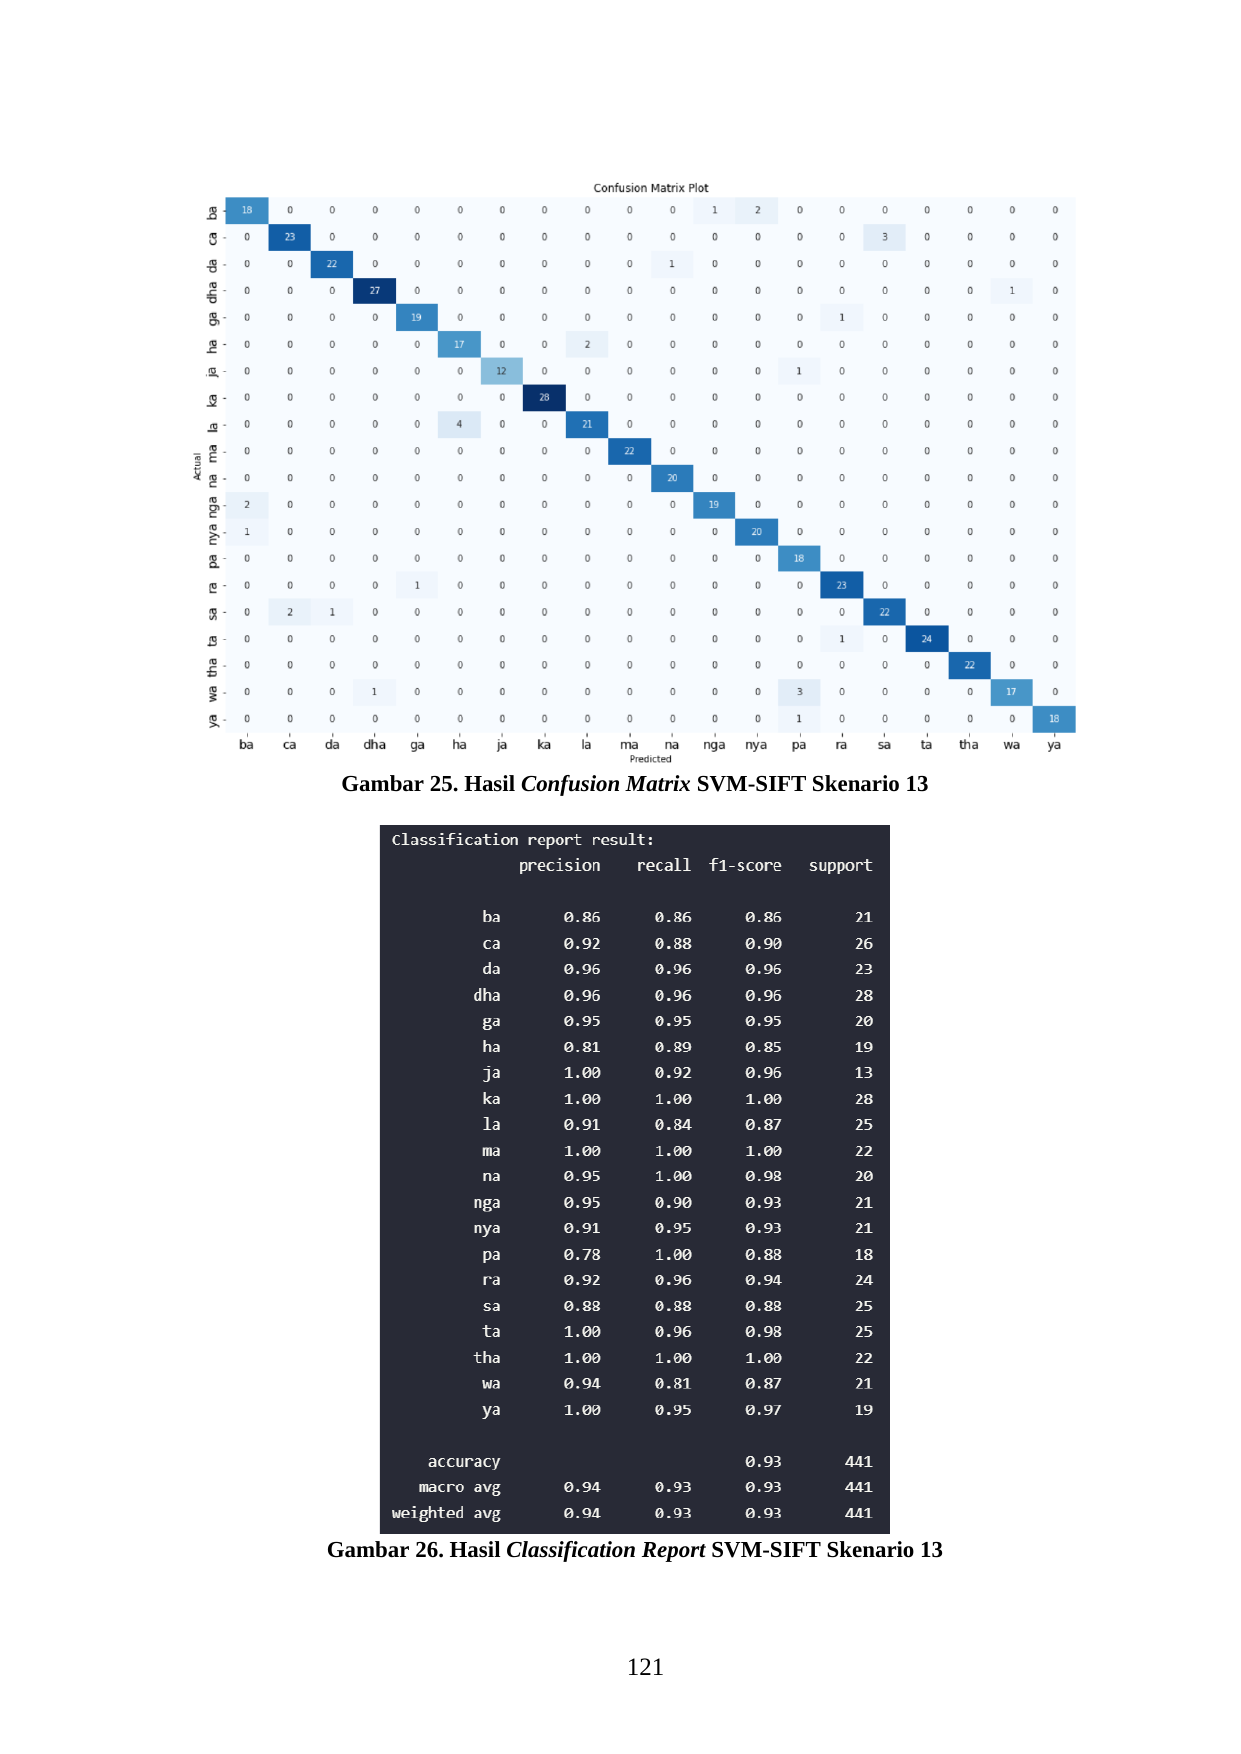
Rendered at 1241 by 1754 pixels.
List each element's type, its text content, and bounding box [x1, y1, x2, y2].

text Gambar 26. Hasil Classification Report SVM-SIFT Skenario 13 [177, 1536, 1092, 1562]
picture [189, 177, 1081, 768]
text Gambar 25. Hasil Confusion Matrix SVM-SIFT Skenario 13 [177, 770, 1092, 796]
picture [379, 825, 890, 1534]
